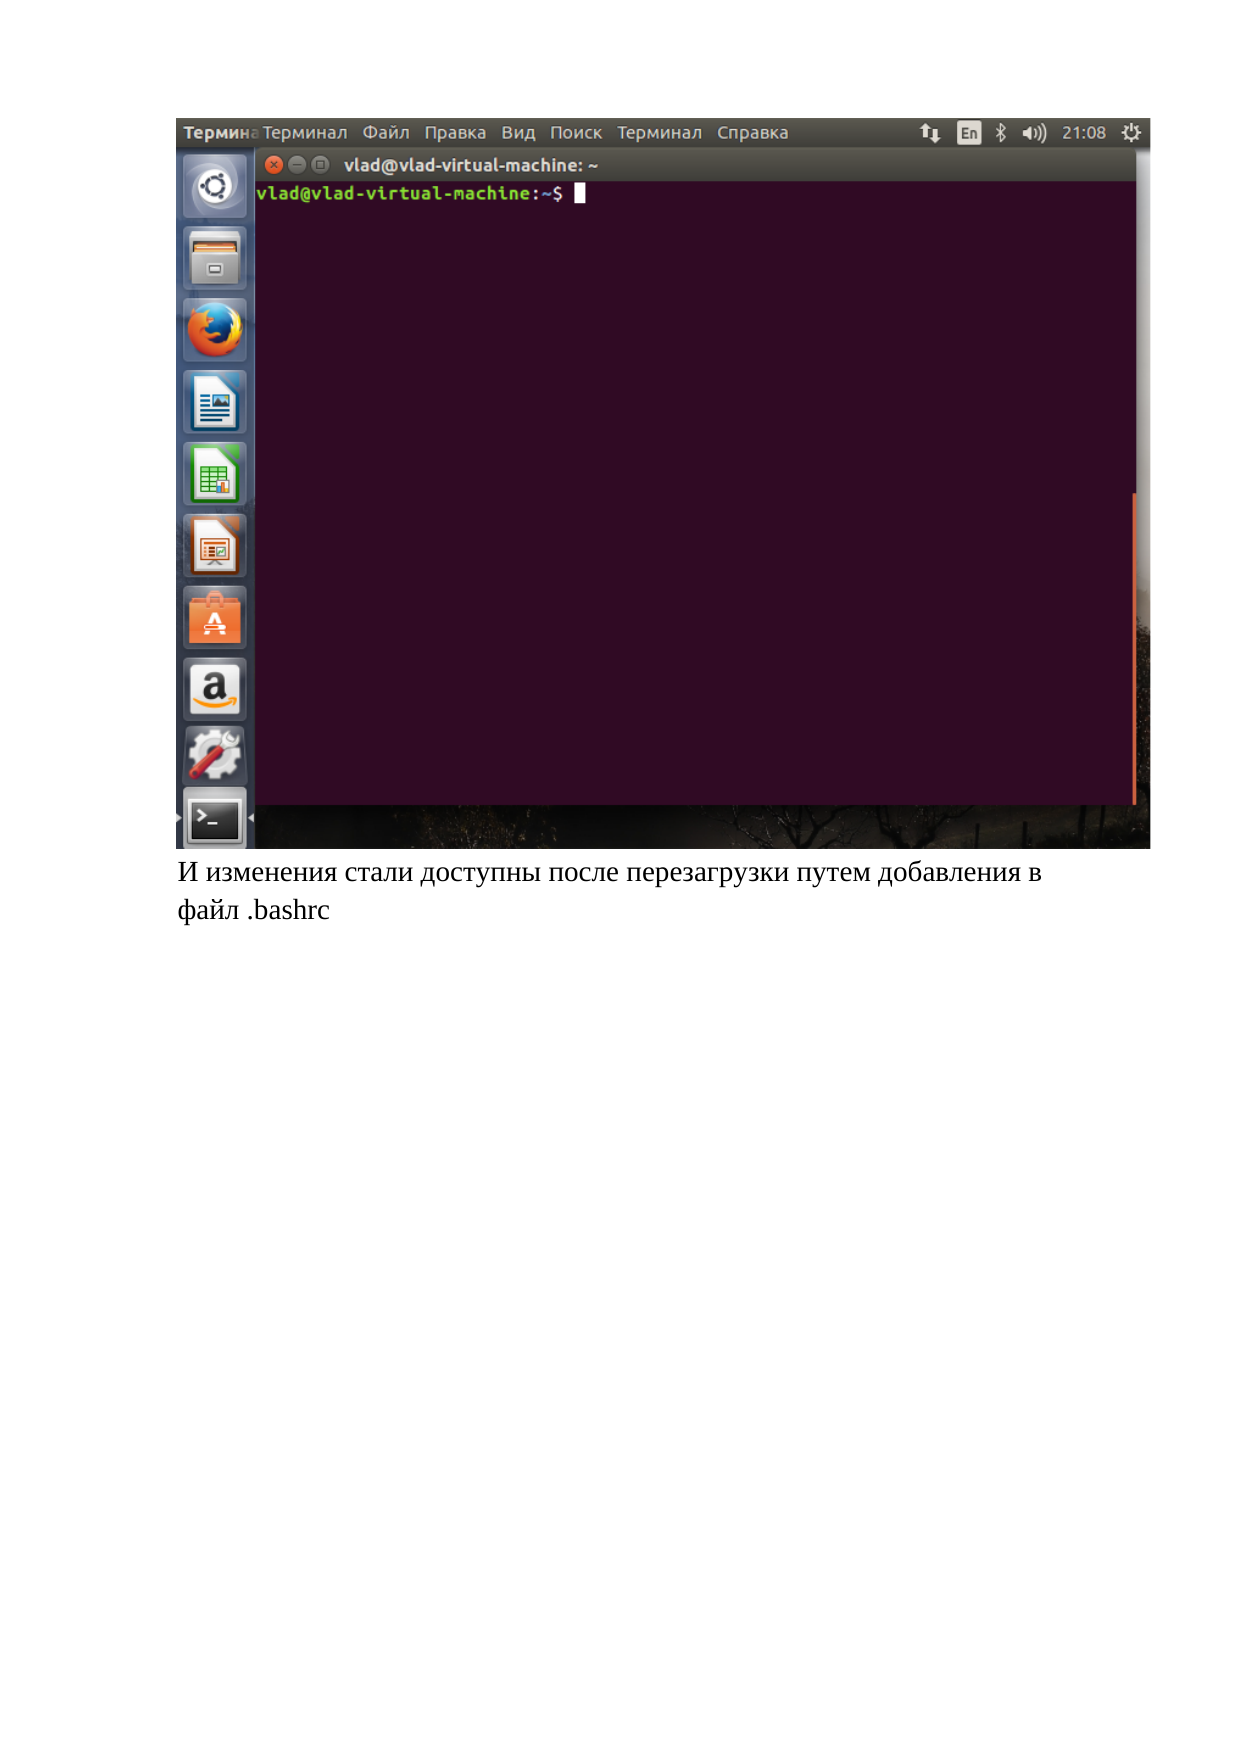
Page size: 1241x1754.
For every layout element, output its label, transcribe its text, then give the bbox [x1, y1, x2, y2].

picture [176, 118, 1151, 849]
list И изменения стали доступны после перезагрузки путем добавления в файл .bashrc 4. Сколько процессов запущено [176, 849, 1137, 926]
